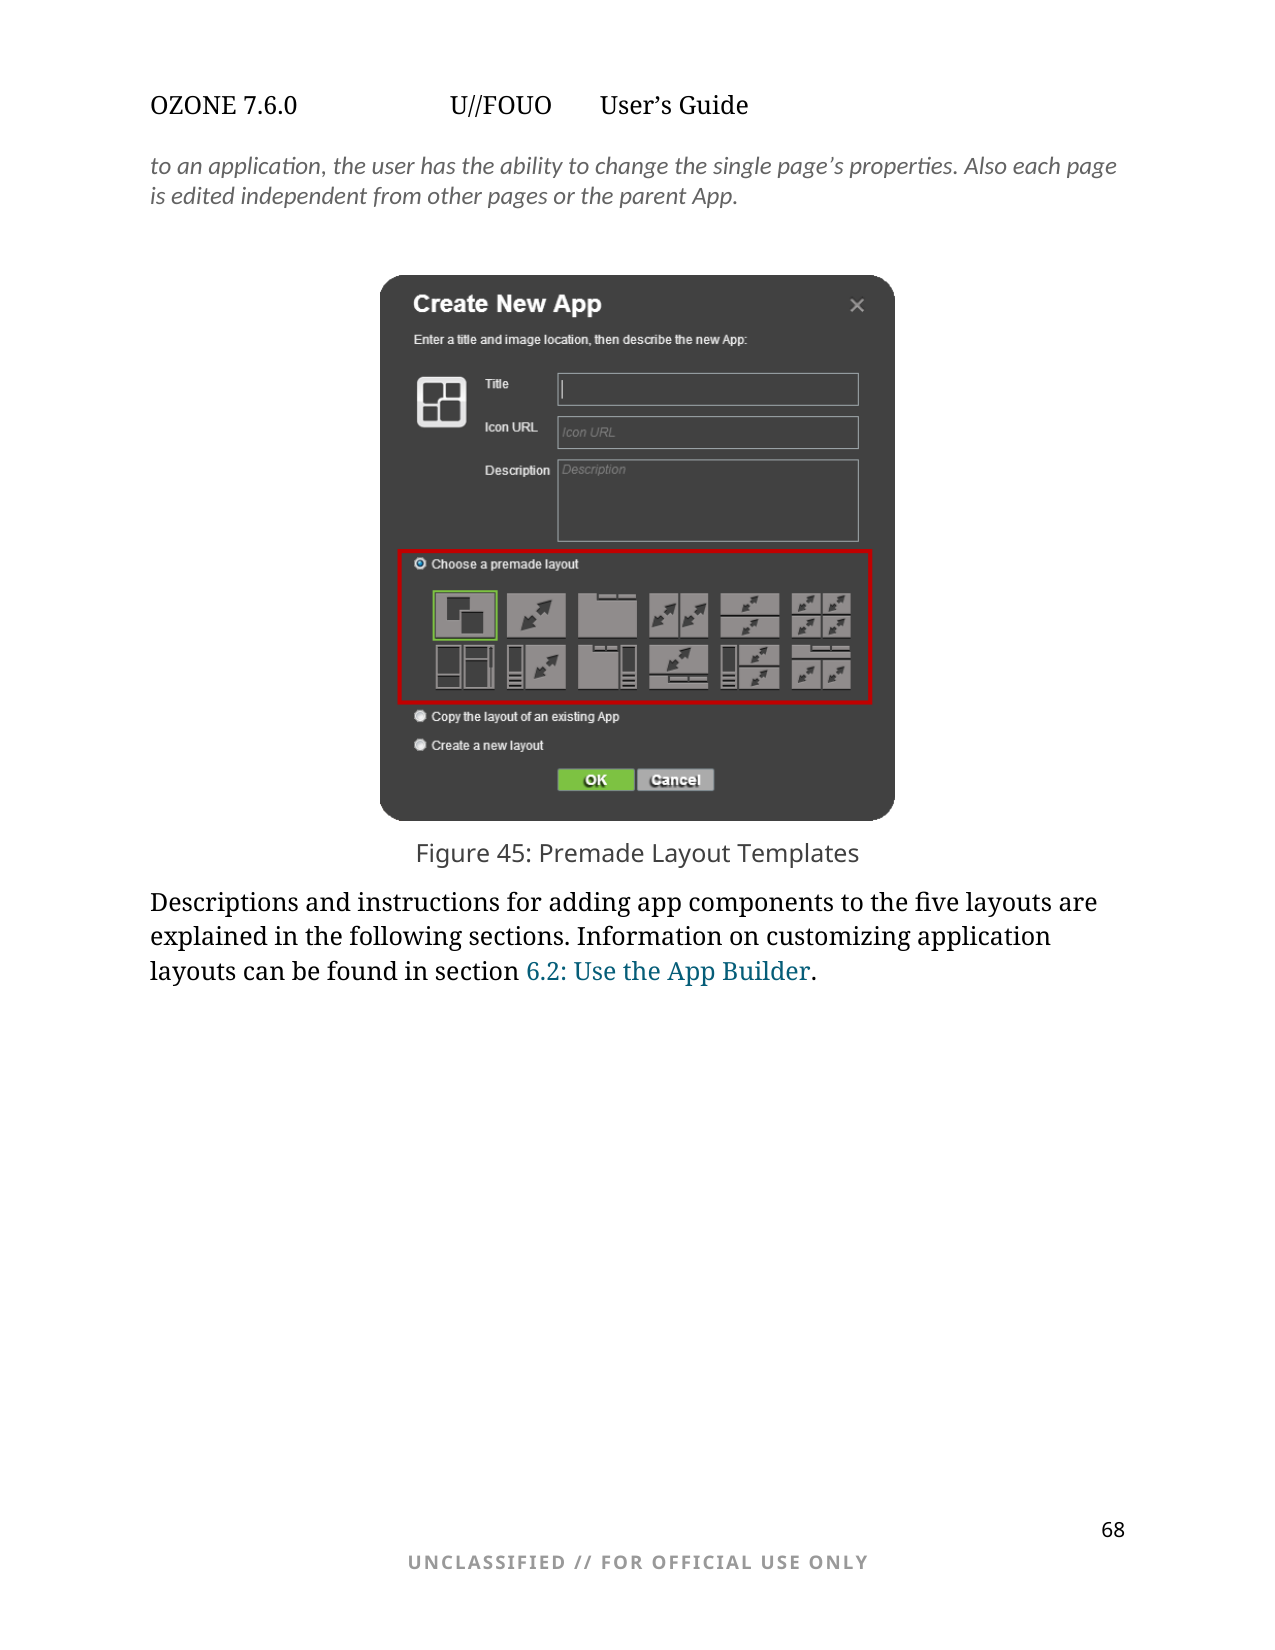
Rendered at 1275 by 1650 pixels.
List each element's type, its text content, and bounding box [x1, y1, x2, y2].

picture [380, 275, 895, 821]
text Descriptions and instructions for adding app components to the five layouts are explained in the following sections. Information on customizing application layouts can be found in section 6.2: Use the App Builder. [150, 885, 1125, 987]
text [150, 150, 1125, 211]
text Figure 45: Premade Layout Templates [150, 836, 1125, 870]
